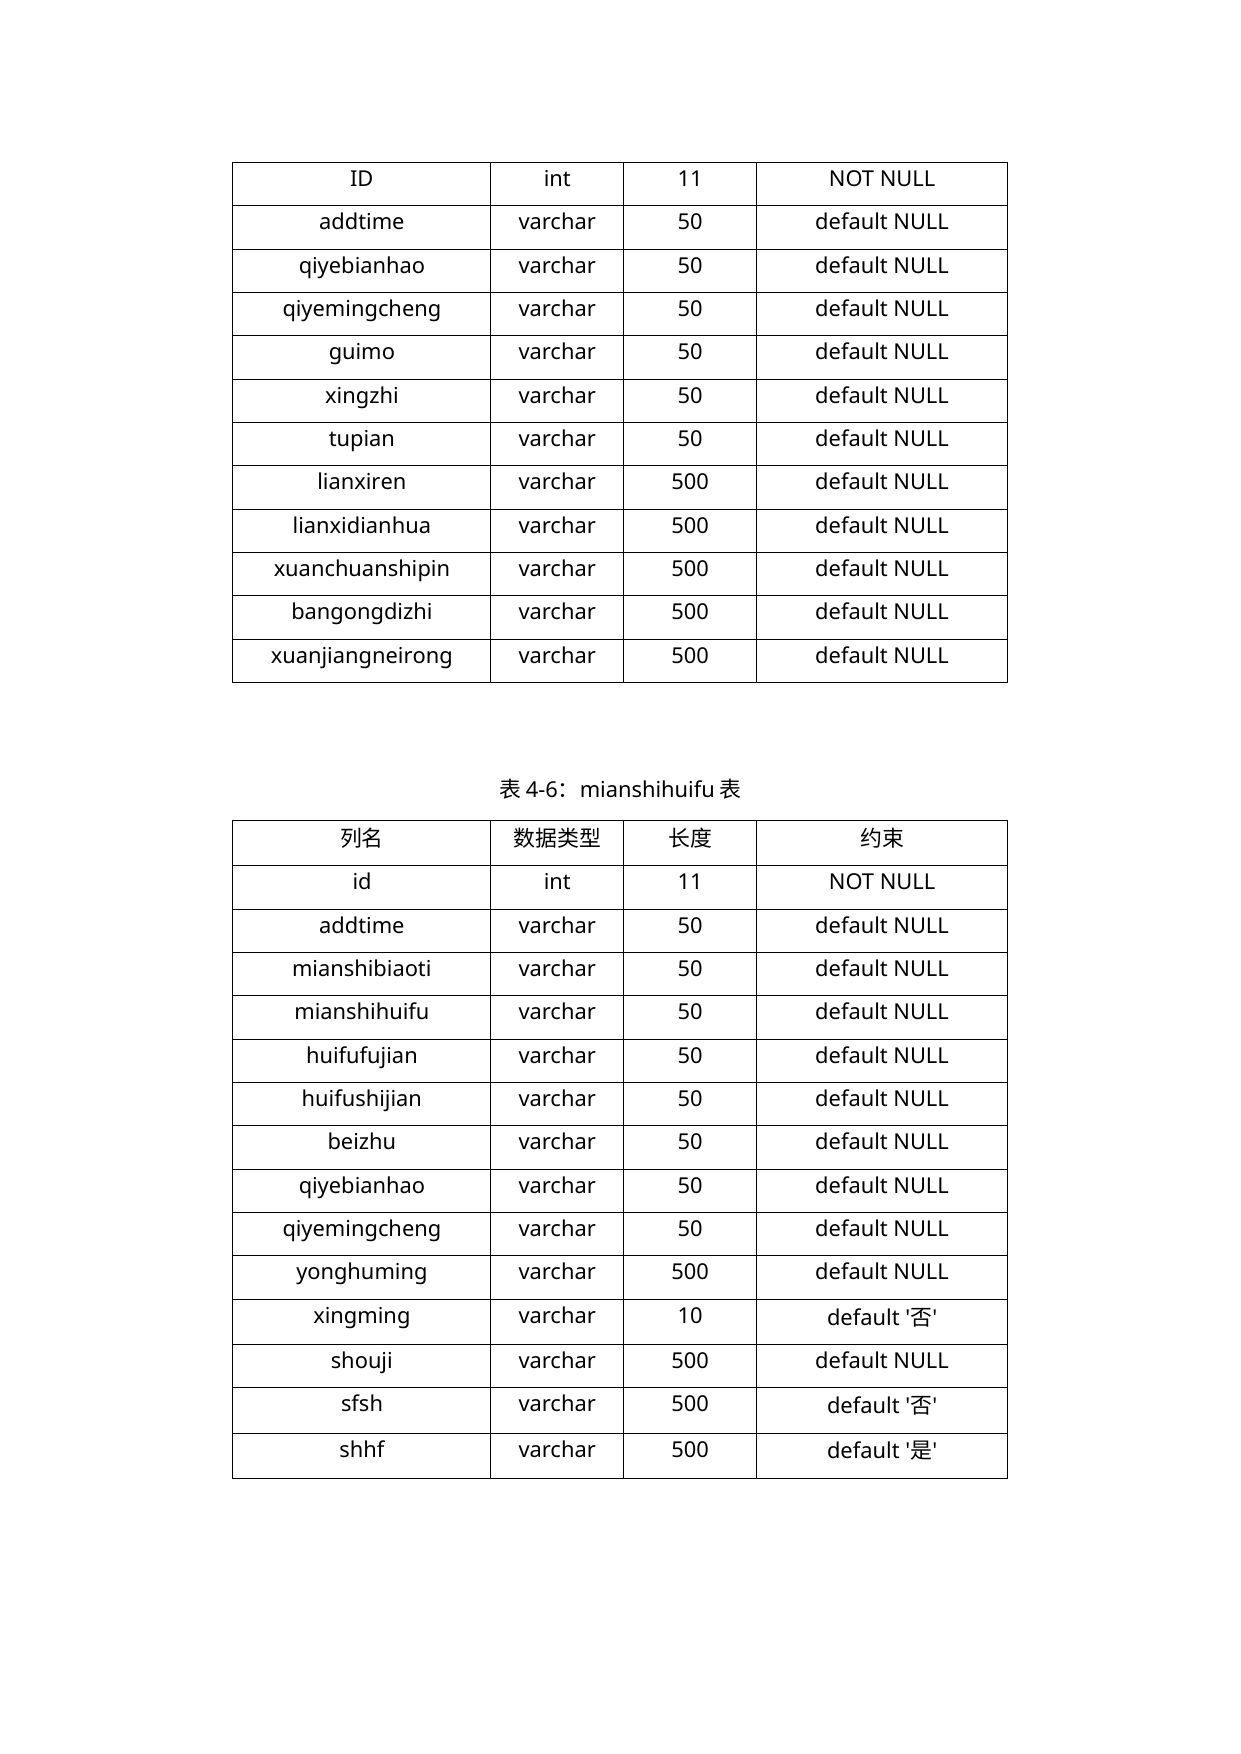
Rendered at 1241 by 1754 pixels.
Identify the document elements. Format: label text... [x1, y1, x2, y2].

table_cell 500 [624, 1388, 756, 1432]
table_cell default NULL [757, 293, 1007, 335]
table_cell default NULL [757, 1126, 1007, 1168]
table_cell 500 [624, 1434, 756, 1478]
text 表4-6：mianshihuifu表 [187, 772, 1053, 804]
table_cell varchar [491, 1256, 623, 1298]
table_cell beizhu [233, 1126, 490, 1168]
table_cell default NULL [757, 1040, 1007, 1082]
table_cell 500 [624, 1345, 756, 1387]
table_cell 50 [624, 1040, 756, 1082]
table_cell 11 [624, 163, 756, 205]
table_cell int [491, 866, 623, 908]
table_cell xingming [233, 1300, 490, 1344]
table_cell varchar [491, 1300, 623, 1344]
table_cell 10 [624, 1300, 756, 1344]
table_cell mianshibiaoti [233, 953, 490, 995]
table_cell ID [233, 163, 490, 205]
table_cell addtime [233, 910, 490, 952]
table_cell 500 [624, 640, 756, 682]
table_cell varchar [491, 423, 623, 465]
table_cell varchar [491, 1434, 623, 1478]
table_cell default NULL [757, 1170, 1007, 1212]
table_cell varchar [491, 380, 623, 422]
table_cell varchar [491, 336, 623, 379]
table_header 数据类型 [491, 821, 623, 865]
table_cell qiyemingcheng [233, 293, 490, 335]
table_cell varchar [491, 1388, 623, 1432]
table_cell varchar [491, 910, 623, 952]
table_cell 500 [624, 596, 756, 639]
table_cell default NULL [757, 640, 1007, 682]
table_cell xuanchuanshipin [233, 553, 490, 595]
table_cell varchar [491, 293, 623, 335]
table_cell varchar [491, 510, 623, 552]
table_cell default NULL [757, 466, 1007, 509]
table_cell 50 [624, 1083, 756, 1125]
table_header 长度 [624, 821, 756, 865]
table_cell NOT NULL [757, 163, 1007, 205]
table_cell varchar [491, 996, 623, 1038]
table_cell 50 [624, 293, 756, 335]
table_cell varchar [491, 553, 623, 595]
table_cell NOT NULL [757, 866, 1007, 908]
table_cell default NULL [757, 423, 1007, 465]
table_cell varchar [491, 1213, 623, 1255]
table_cell 50 [624, 250, 756, 292]
table_cell sfsh [233, 1388, 490, 1432]
table_cell tupian [233, 423, 490, 465]
table_cell 500 [624, 553, 756, 595]
table_cell varchar [491, 1126, 623, 1168]
table_cell default NULL [757, 910, 1007, 952]
table_cell default NULL [757, 1213, 1007, 1255]
table_header 列名 [233, 821, 490, 865]
table_cell 50 [624, 206, 756, 249]
table_cell lianxiren [233, 466, 490, 509]
table_cell varchar [491, 640, 623, 682]
table_cell xingzhi [233, 380, 490, 422]
table_cell default NULL [757, 996, 1007, 1038]
table_cell 11 [624, 866, 756, 908]
table_cell default NULL [757, 510, 1007, 552]
table_cell bangongdizhi [233, 596, 490, 639]
table_cell mianshihuifu [233, 996, 490, 1038]
table_cell varchar [491, 953, 623, 995]
table_cell 50 [624, 910, 756, 952]
table_cell 50 [624, 953, 756, 995]
table_cell default '否' [757, 1388, 1007, 1432]
table_header 约束 [757, 821, 1007, 865]
table_cell int [491, 163, 623, 205]
table_cell varchar [491, 466, 623, 509]
table_cell default '否' [757, 1300, 1007, 1344]
table_cell varchar [491, 1170, 623, 1212]
table_cell 50 [624, 1126, 756, 1168]
table_cell varchar [491, 1345, 623, 1387]
table_cell addtime [233, 206, 490, 249]
table_cell lianxidianhua [233, 510, 490, 552]
table_cell default NULL [757, 380, 1007, 422]
table_cell default NULL [757, 336, 1007, 379]
table_cell 50 [624, 1170, 756, 1212]
table_cell default NULL [757, 953, 1007, 995]
table_cell qiyebianhao [233, 250, 490, 292]
table_cell varchar [491, 1083, 623, 1125]
table_cell 50 [624, 1213, 756, 1255]
table_cell id [233, 866, 490, 908]
table_cell default NULL [757, 206, 1007, 249]
table_cell shouji [233, 1345, 490, 1387]
table_cell 500 [624, 466, 756, 509]
table_cell default NULL [757, 1256, 1007, 1298]
table_cell varchar [491, 1040, 623, 1082]
table_cell 50 [624, 336, 756, 379]
table_cell guimo [233, 336, 490, 379]
table_cell default NULL [757, 250, 1007, 292]
table_cell default NULL [757, 553, 1007, 595]
table_cell qiyebianhao [233, 1170, 490, 1212]
table_cell 500 [624, 1256, 756, 1298]
table_cell default NULL [757, 596, 1007, 639]
table_cell default NULL [757, 1083, 1007, 1125]
table_cell default '是' [757, 1434, 1007, 1478]
table_cell varchar [491, 596, 623, 639]
table_cell huifufujian [233, 1040, 490, 1082]
table_cell 500 [624, 510, 756, 552]
table_cell varchar [491, 250, 623, 292]
table_cell varchar [491, 206, 623, 249]
table_cell huifushijian [233, 1083, 490, 1125]
table_cell 50 [624, 423, 756, 465]
table_cell 50 [624, 380, 756, 422]
table_cell 50 [624, 996, 756, 1038]
table_cell shhf [233, 1434, 490, 1478]
table_cell default NULL [757, 1345, 1007, 1387]
table_cell yonghuming [233, 1256, 490, 1298]
table_cell qiyemingcheng [233, 1213, 490, 1255]
table_cell xuanjiangneirong [233, 640, 490, 682]
